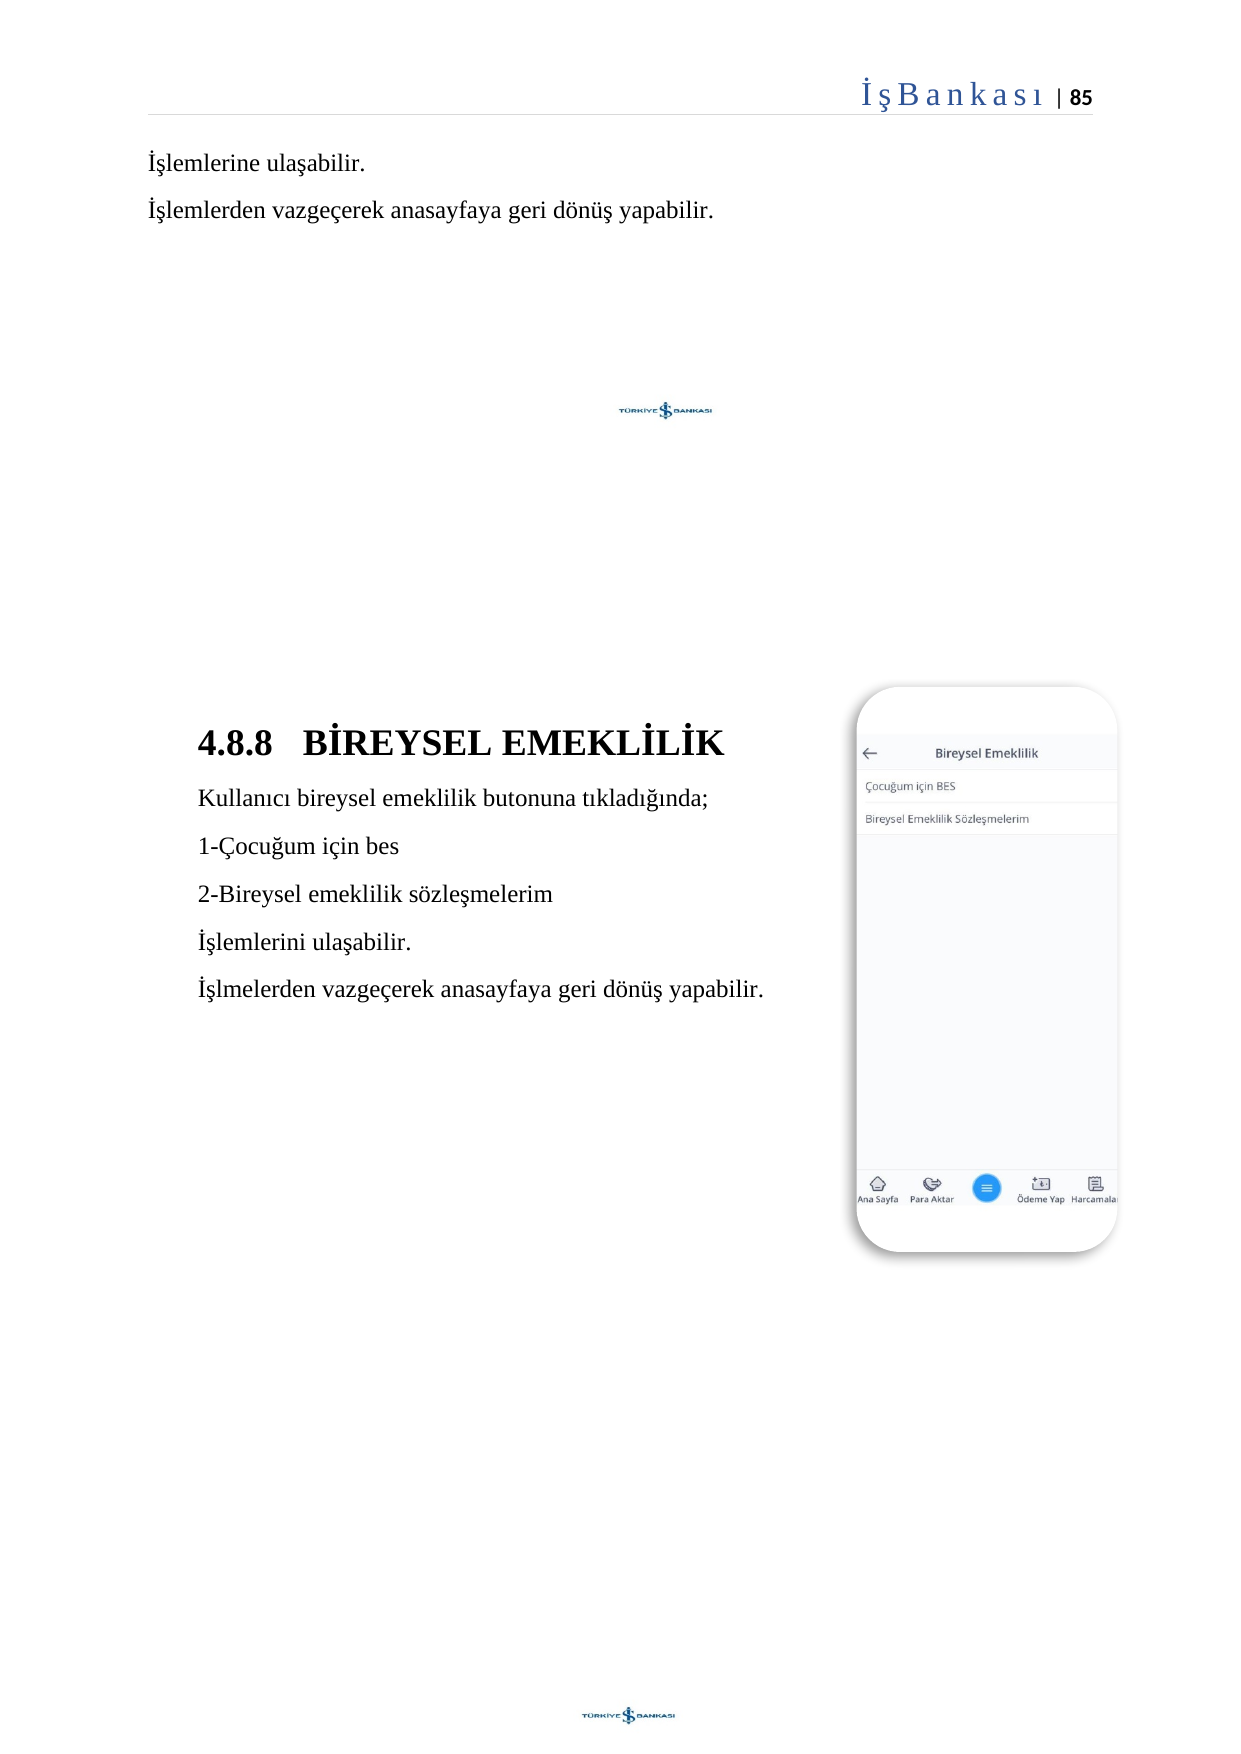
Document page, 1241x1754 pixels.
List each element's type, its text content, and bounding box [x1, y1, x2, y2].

text İşlemlerden vazgeçerek anasayfaya geri dönüş yapabilir. [148, 195, 1093, 224]
text 1-Çocuğum için bes [198, 831, 842, 860]
list BİREYSEL EMEKLİLİK [198, 720, 845, 763]
text İşlmelerden vazgeçerek anasayfaya geri dönüş yapabilir. [198, 974, 842, 1003]
picture [577, 372, 750, 444]
picture [856, 686, 1118, 1252]
text Kullanıcı bireysel emeklilik butonuna tıkladığında; [198, 783, 842, 812]
text İşlemlerini ulaşabilir. [198, 927, 842, 955]
text İşlemlerine ulaşabilir. [148, 148, 1093, 176]
text 2-Bireysel emeklilik sözleşmelerim [198, 879, 842, 908]
picture [540, 1677, 712, 1750]
